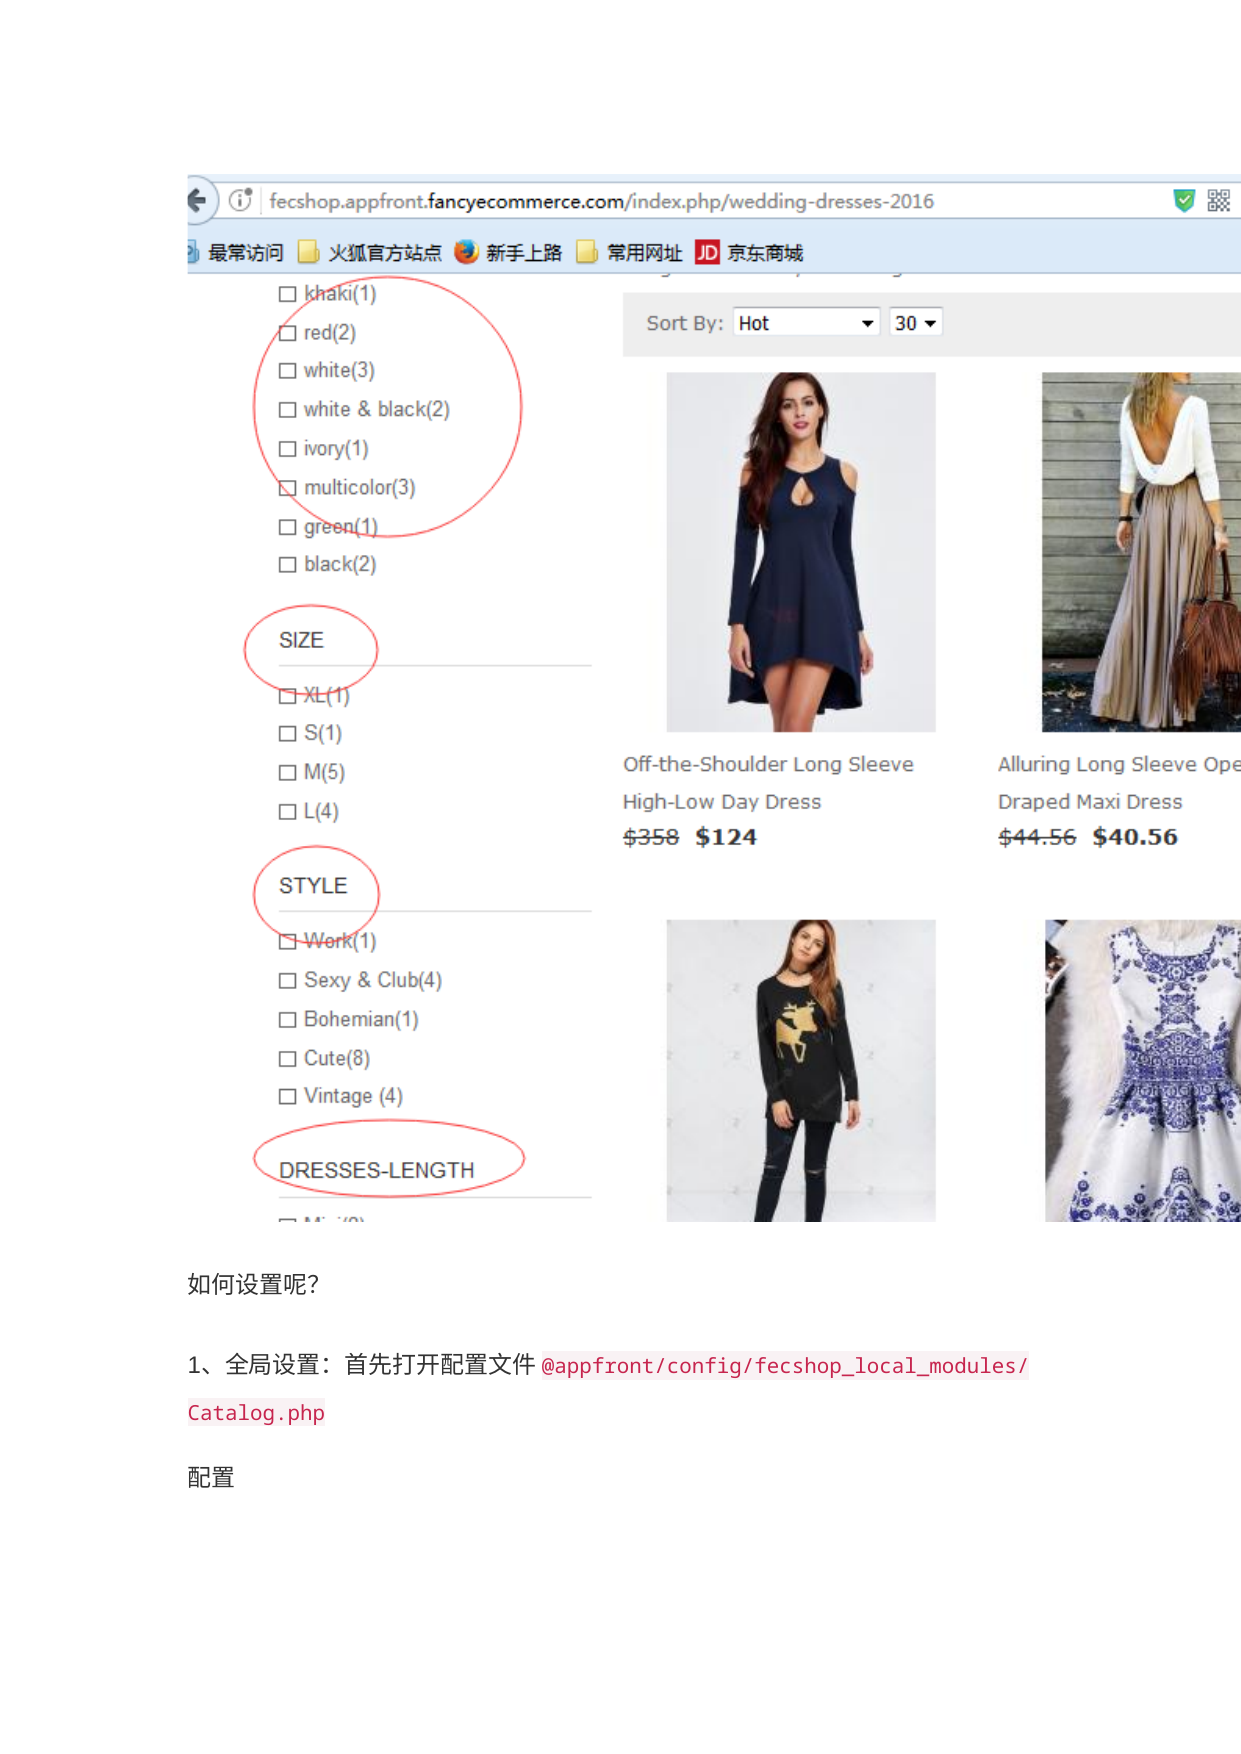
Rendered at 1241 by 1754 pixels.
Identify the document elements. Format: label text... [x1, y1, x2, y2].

text 配置 [187, 1444, 1053, 1509]
picture [187, 174, 1241, 1222]
text 如何设置呢？ [187, 1250, 1053, 1315]
text 1、全局设置：首先打开配置文件 @appfront/config/fecshop_local_modules/Catalog.php [187, 1331, 1053, 1428]
